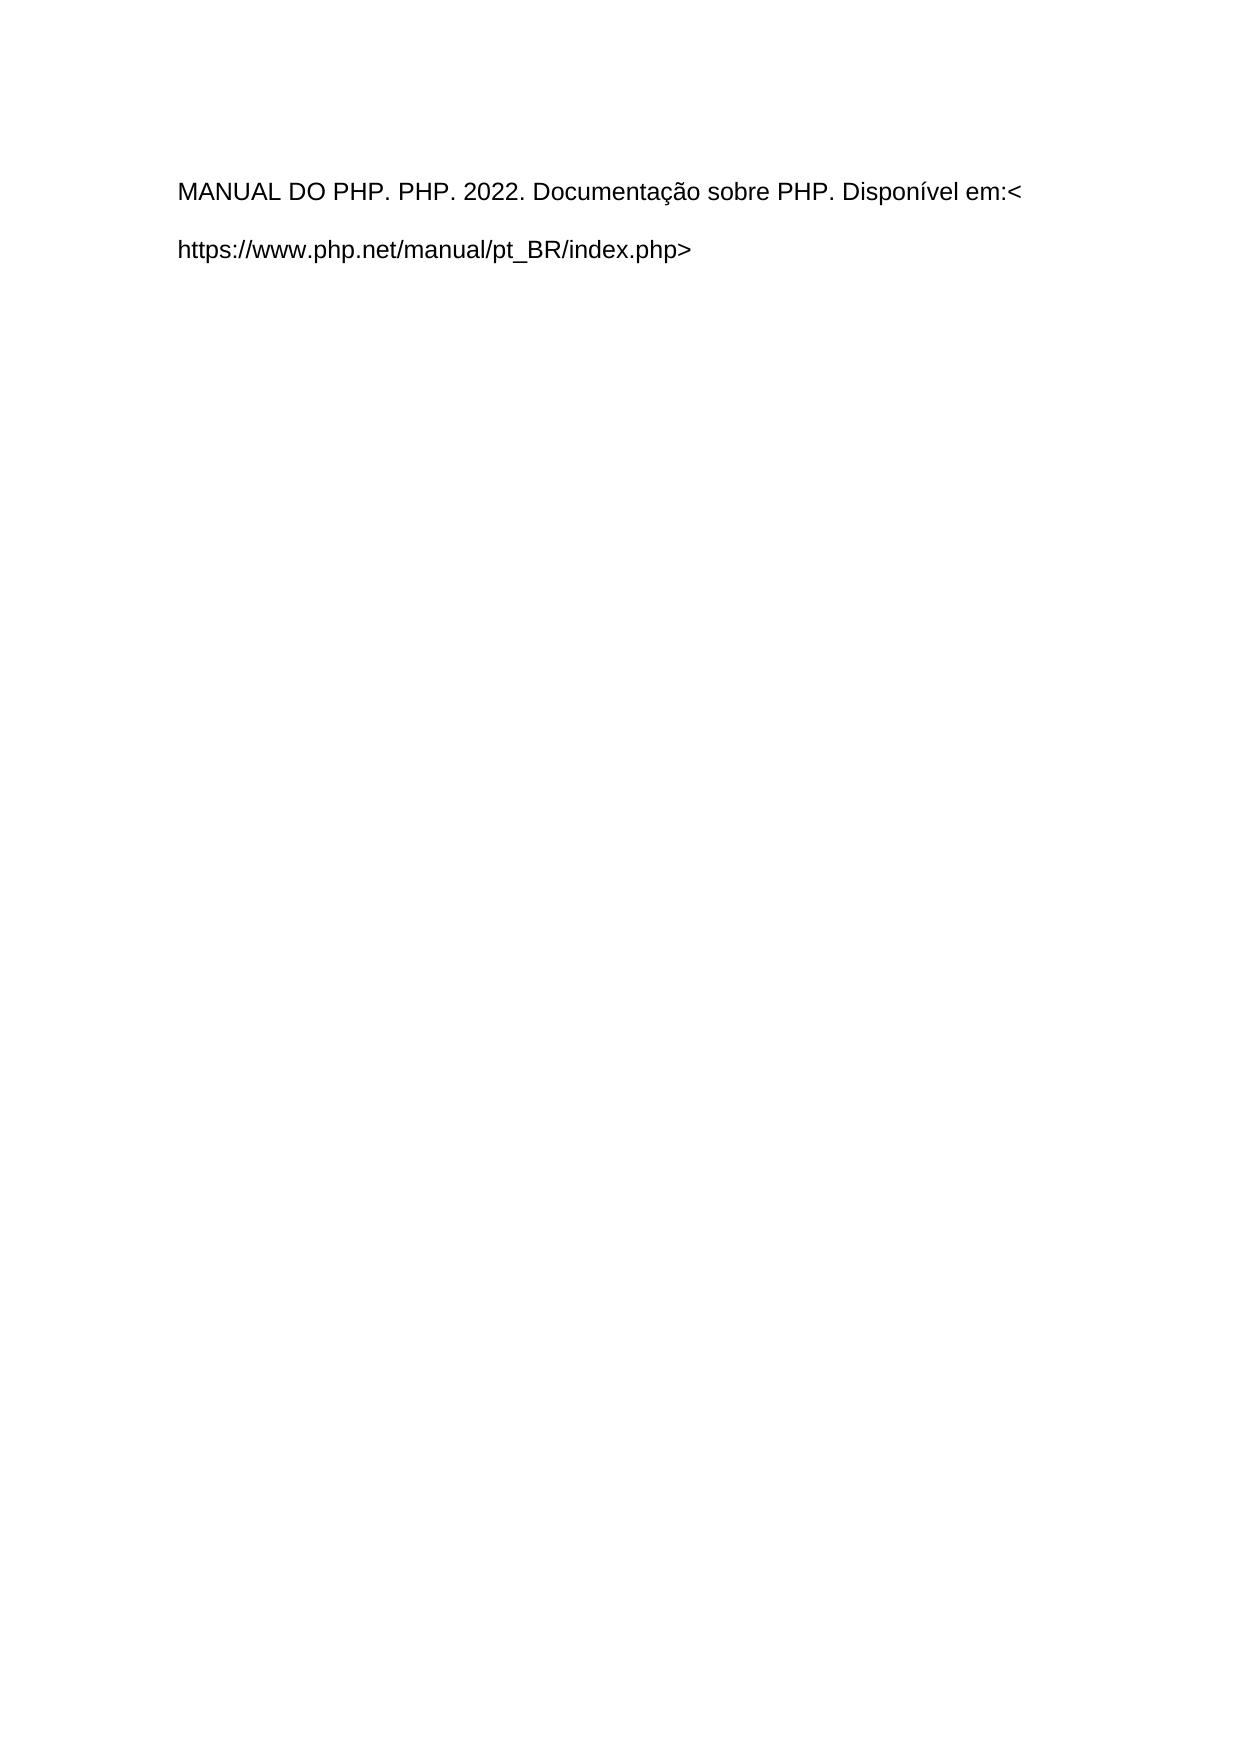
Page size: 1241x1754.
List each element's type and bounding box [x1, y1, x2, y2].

text [177, 177, 1122, 263]
